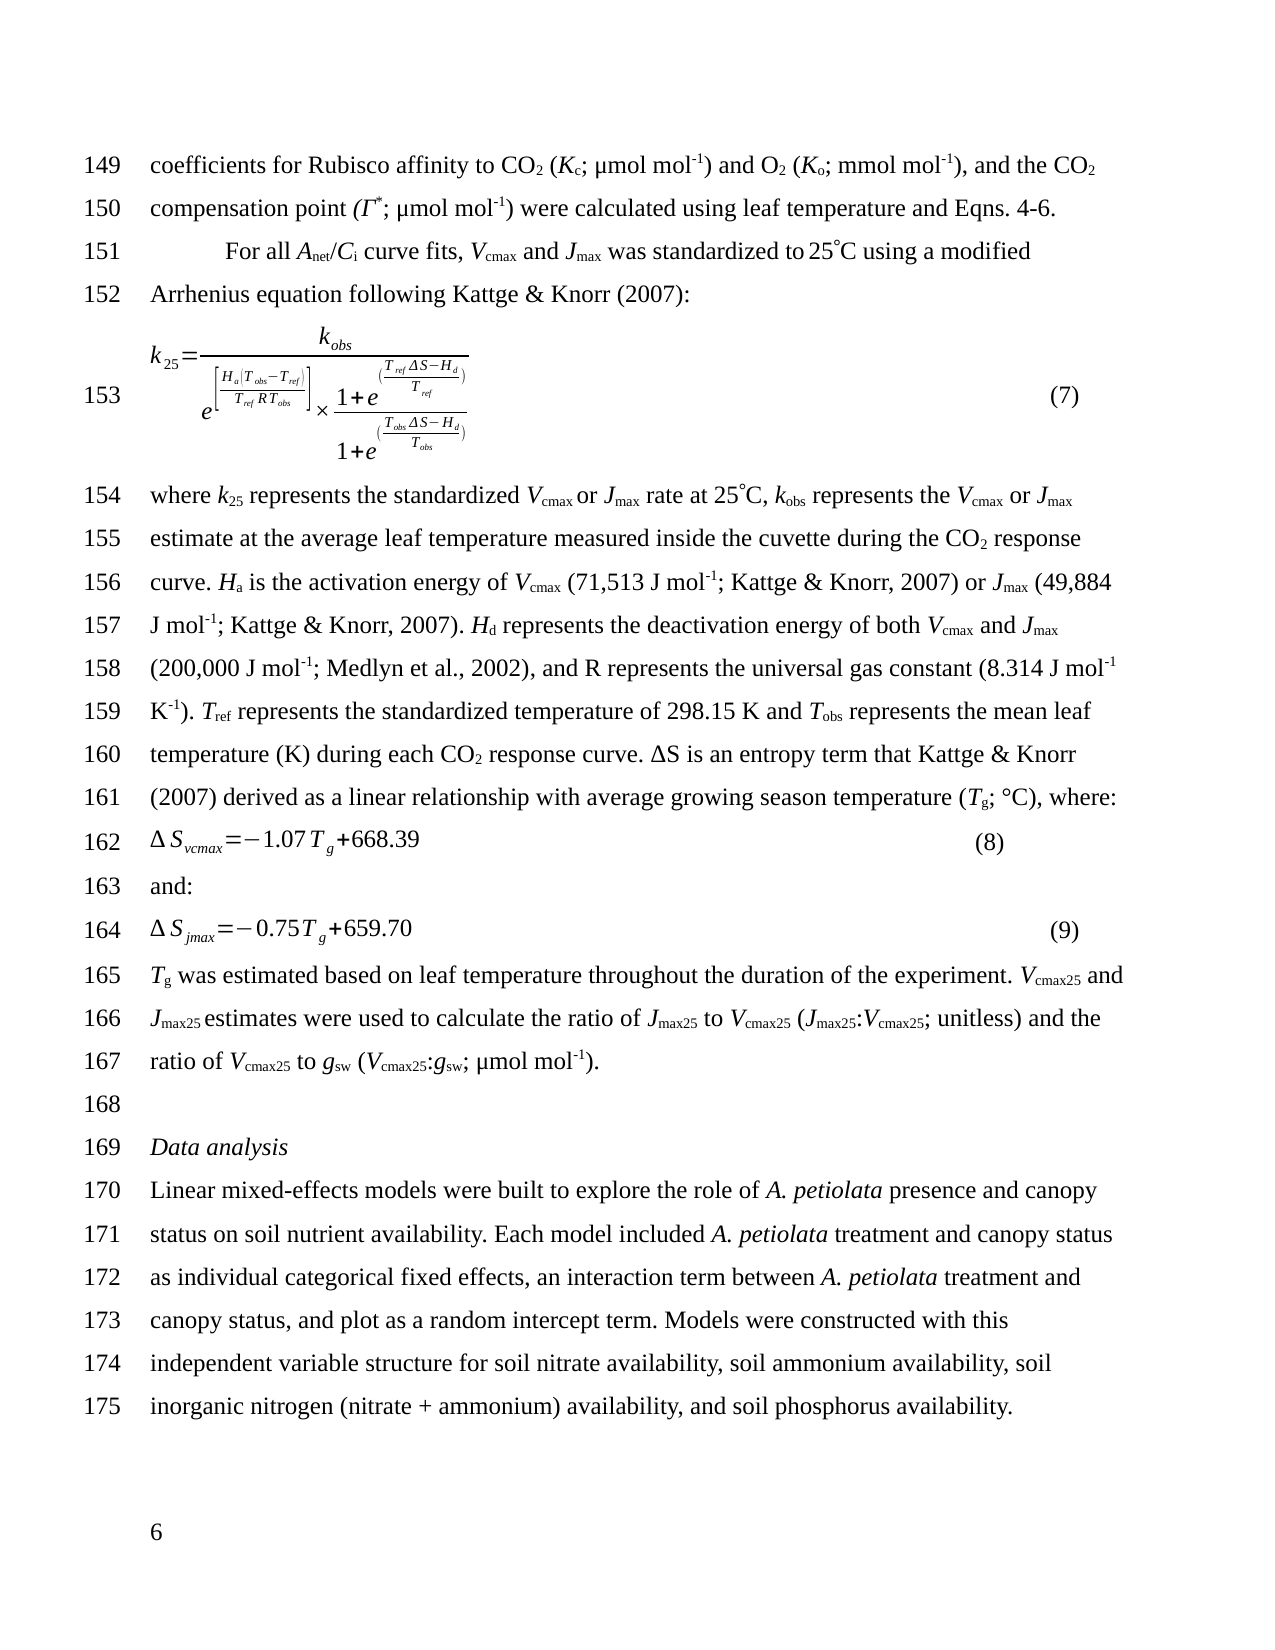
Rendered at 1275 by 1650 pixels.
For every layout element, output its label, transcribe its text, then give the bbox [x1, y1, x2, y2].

text Data analysis [150, 1132, 1125, 1161]
text and: [150, 871, 1125, 900]
text where k25 represents the standardized Vcmax or Jmax rate at 25C, kobs represents the Vcmax or Jmax estimate at the average leaf temperature measured inside the cuvette during the CO2 response curve. Ha is the activation energy of Vcmax (71,513 J mol-1; or Jmax (49,884 J mol-1; . Hd represents the deactivation energy of both Vcmax and Jmax (200,000 J mol-1; , and R represents the universal gas constant (8.314 J mol-1 K-1). Tref represents the standardized temperature of 298.15 K and Tobs represents the mean leaf temperature (K) during each CO2 response curve. ΔS is an entropy term that derived as a linear relationship with average growing season temperature (Tg; °C), where: [150, 480, 1125, 811]
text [150, 150, 1125, 222]
text For all Anet/Ci curve fits, Vcmax and Jmax was standardized to 25C using a modified Arrhenius equation following : [150, 236, 1125, 308]
text Tg was estimated based on leaf temperature throughout the duration of the experiment. Vcmax25 and Jmax25 estimates were used to calculate the ratio of Jmax25 to Vcmax25 (Jmax25:Vcmax25; unitless) and the ratio of Vcmax25 to gsw (Vcmax25:gsw; μmol mol-1). [150, 960, 1125, 1075]
text (8) [150, 825, 1125, 857]
text (9) [150, 914, 1125, 946]
text (7) [150, 322, 1125, 466]
text Linear mixed-effects models were built to explore the role of A. petiolata presence and canopy status on soil nutrient availability. Each model included A. petiolata treatment and canopy status as individual categorical fixed effects, an interaction term between A. petiolata treatment and canopy status, and plot as a random intercept term. Models were constructed with this independent variable structure for soil nitrate availability, soil ammonium availability, soil inorganic nitrogen (nitrate + ammonium) availability, and soil phosphorus availability. [150, 1176, 1125, 1420]
